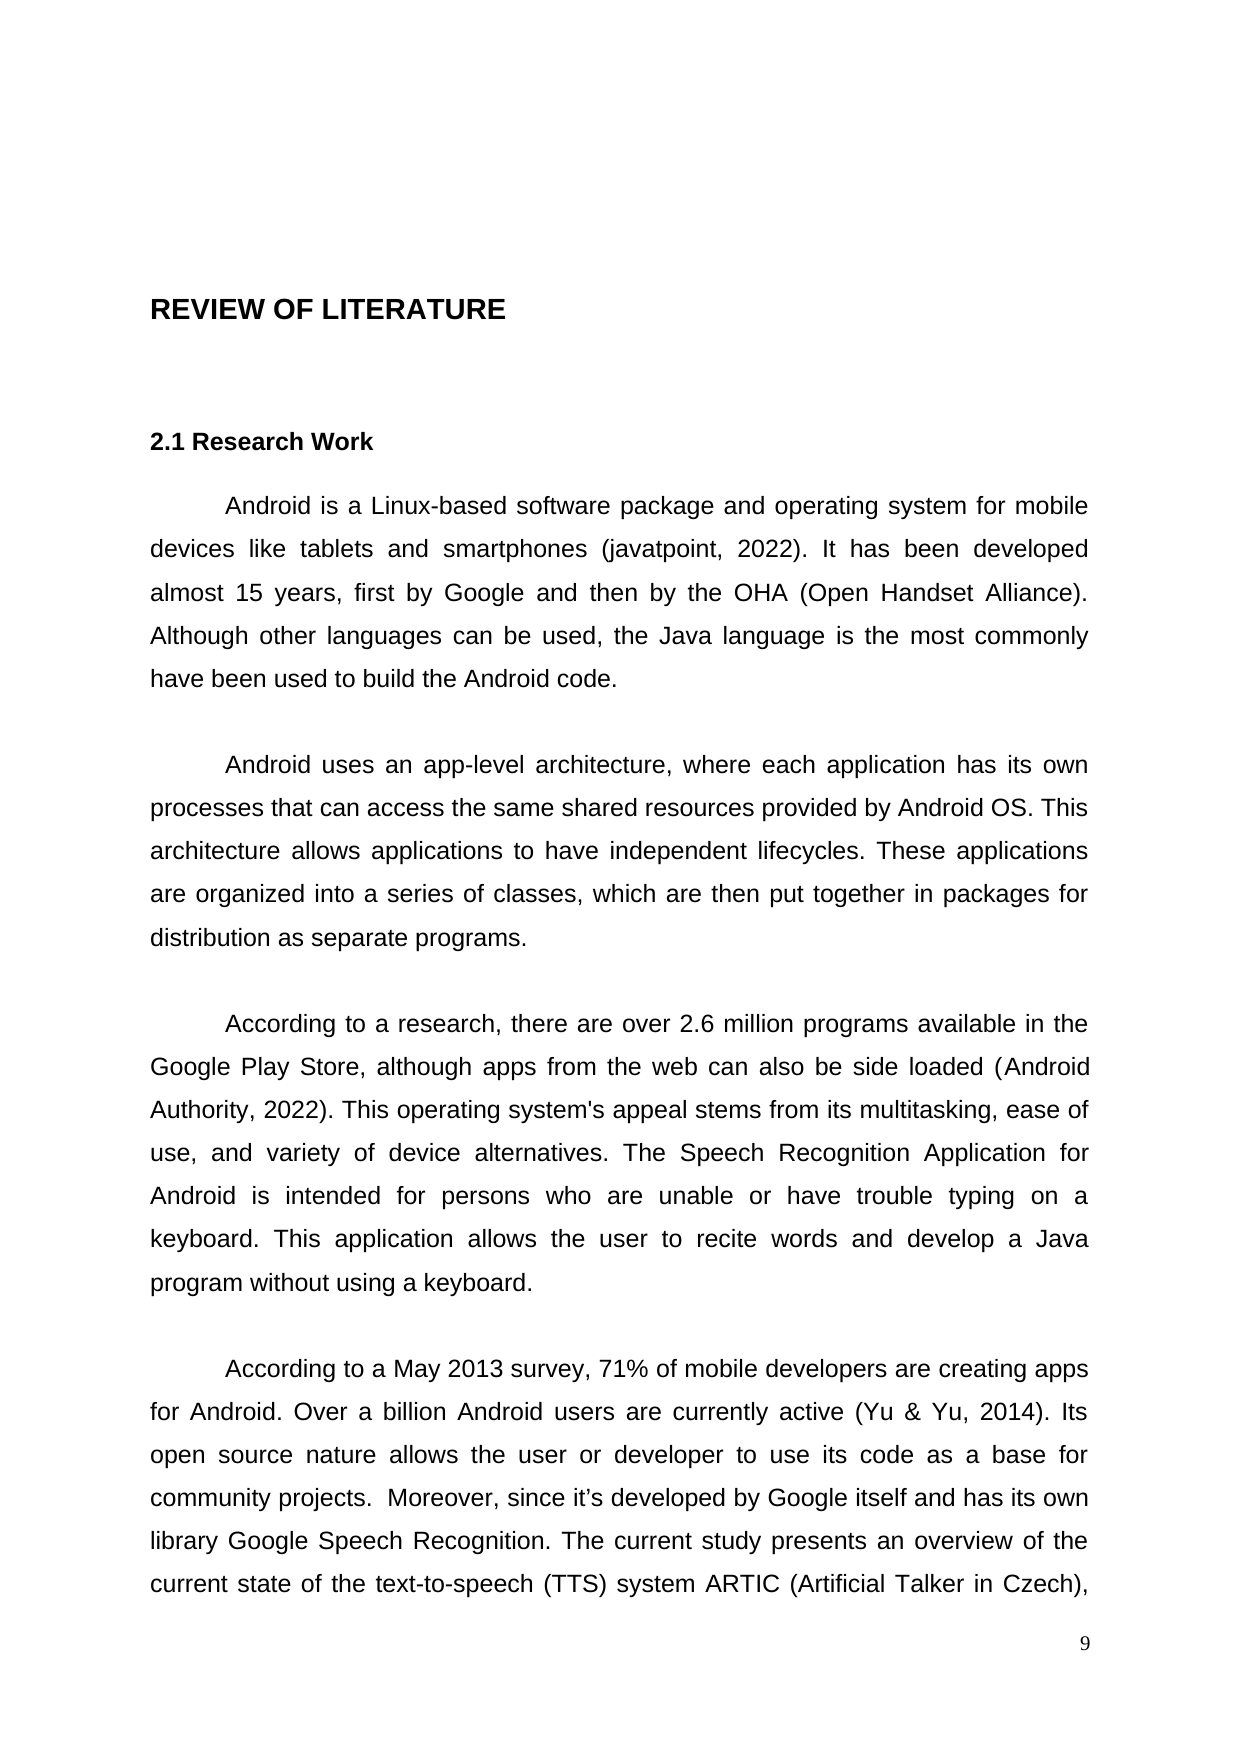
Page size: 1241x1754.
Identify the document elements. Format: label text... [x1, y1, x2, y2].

text According to a research, there are over 2.6 million programs available in the Google Play Store, although apps from the web can also be side loaded (Android Authority, 2022). This operating system's appeal stems from its multitasking, ease of use, and variety of device alternatives. The Speech Recognition Application for Android is intended for persons who are unable or have trouble typing on a keyboard. This application allows the user to recite words and develop a Java program without using a keyboard. [150, 1009, 1090, 1296]
text REVIEW OF LITERATURE [150, 292, 1090, 326]
text 2.1 Research Work [150, 427, 1090, 456]
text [150, 1354, 1090, 1598]
text Android uses an app-level architecture, where each application has its own processes that can access the same shared resources provided by Android OS. This architecture allows applications to have independent lifecycles. These applications are organized into a series of classes, which are then put together in packages for distribution as separate programs. [150, 750, 1090, 951]
text Android is a Linux-based software package and operating system for mobile devices like tablets and smartphones (javatpoint, 2022). It has been developed almost 15 years, first by Google and then by the OHA (Open Handset Alliance). Although other languages can be used, the Java language is the most commonly have been used to build the Android code. [150, 491, 1090, 693]
